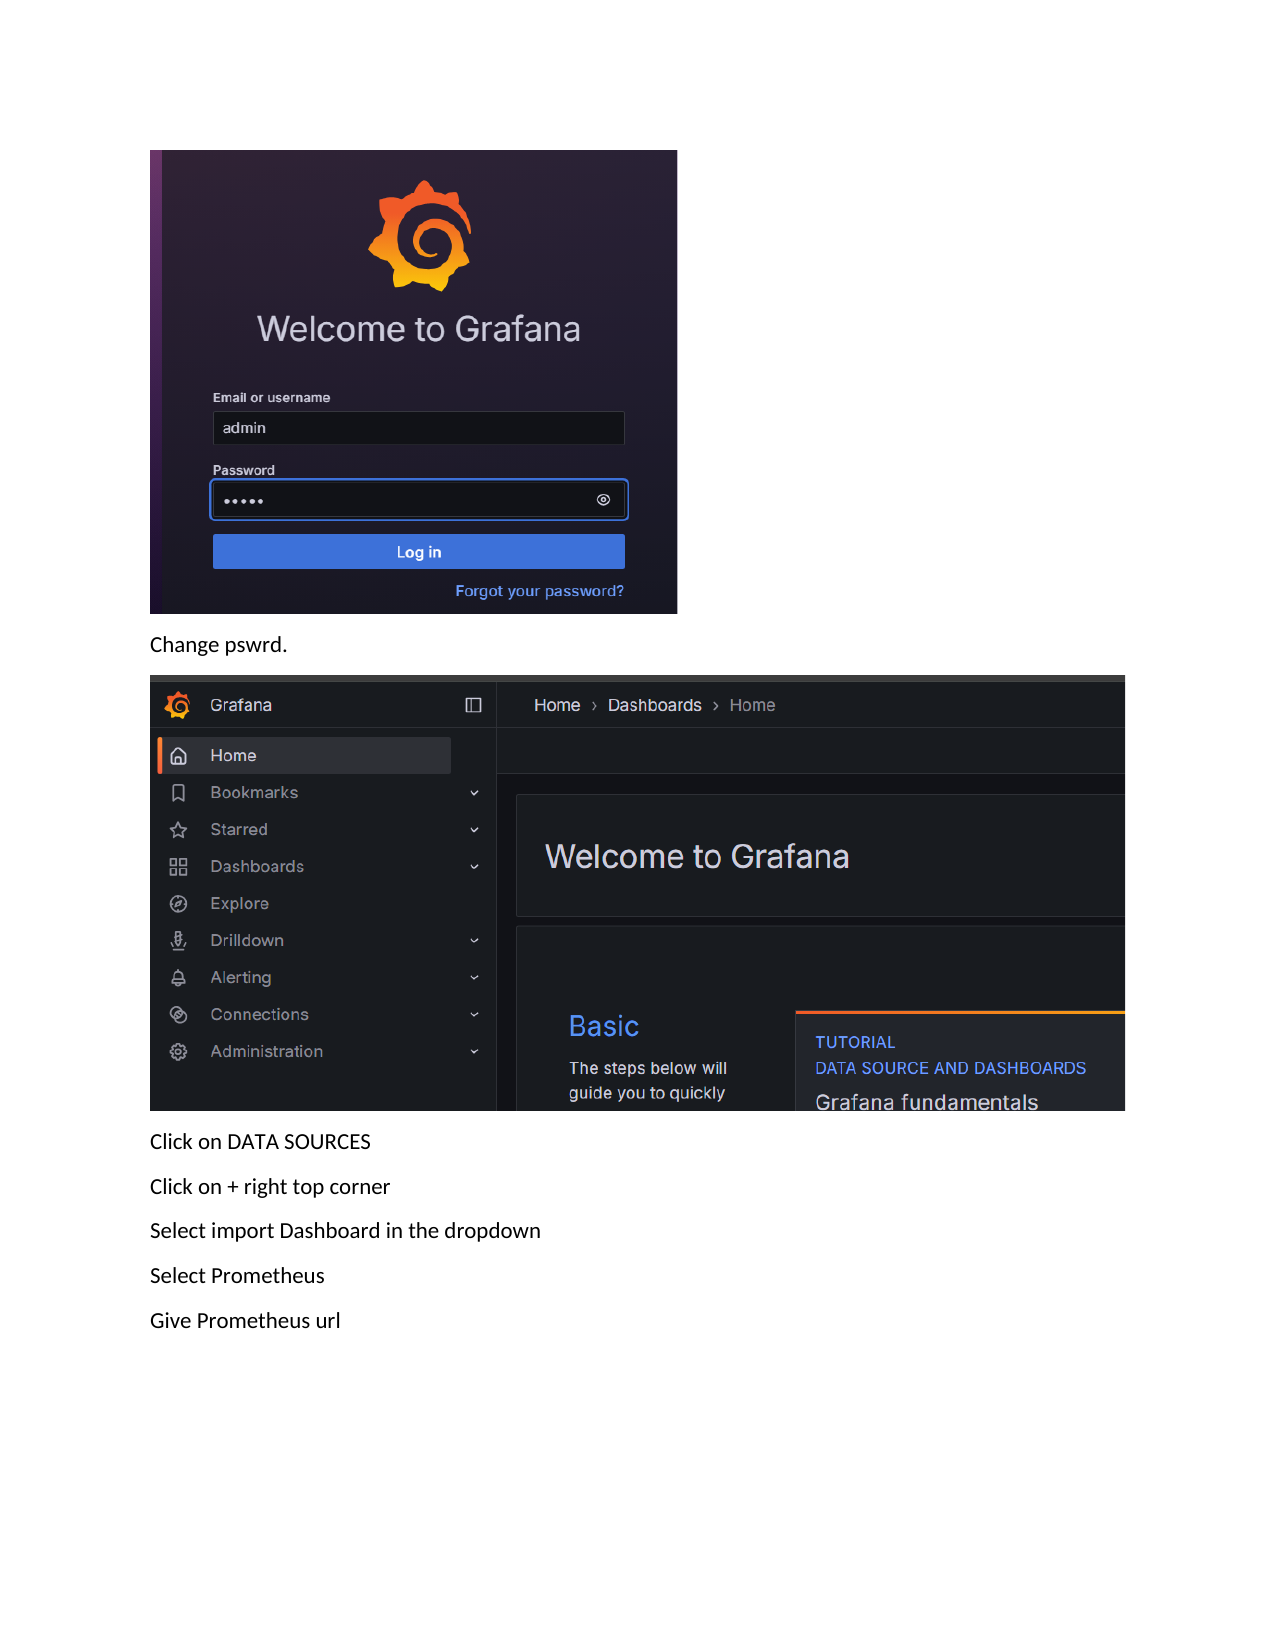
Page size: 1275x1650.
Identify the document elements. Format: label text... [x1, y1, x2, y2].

picture [150, 675, 1125, 1111]
text Change pswrd. [150, 630, 1125, 658]
text Give Prometheus url [150, 1306, 1125, 1334]
text Click on + right top corner [150, 1172, 1125, 1200]
picture [150, 150, 678, 614]
text Select Prometheus [150, 1261, 1125, 1289]
text Select import Dashboard in the dropdown [150, 1217, 1125, 1244]
text Click on DATA SOURCES [150, 1127, 1125, 1155]
